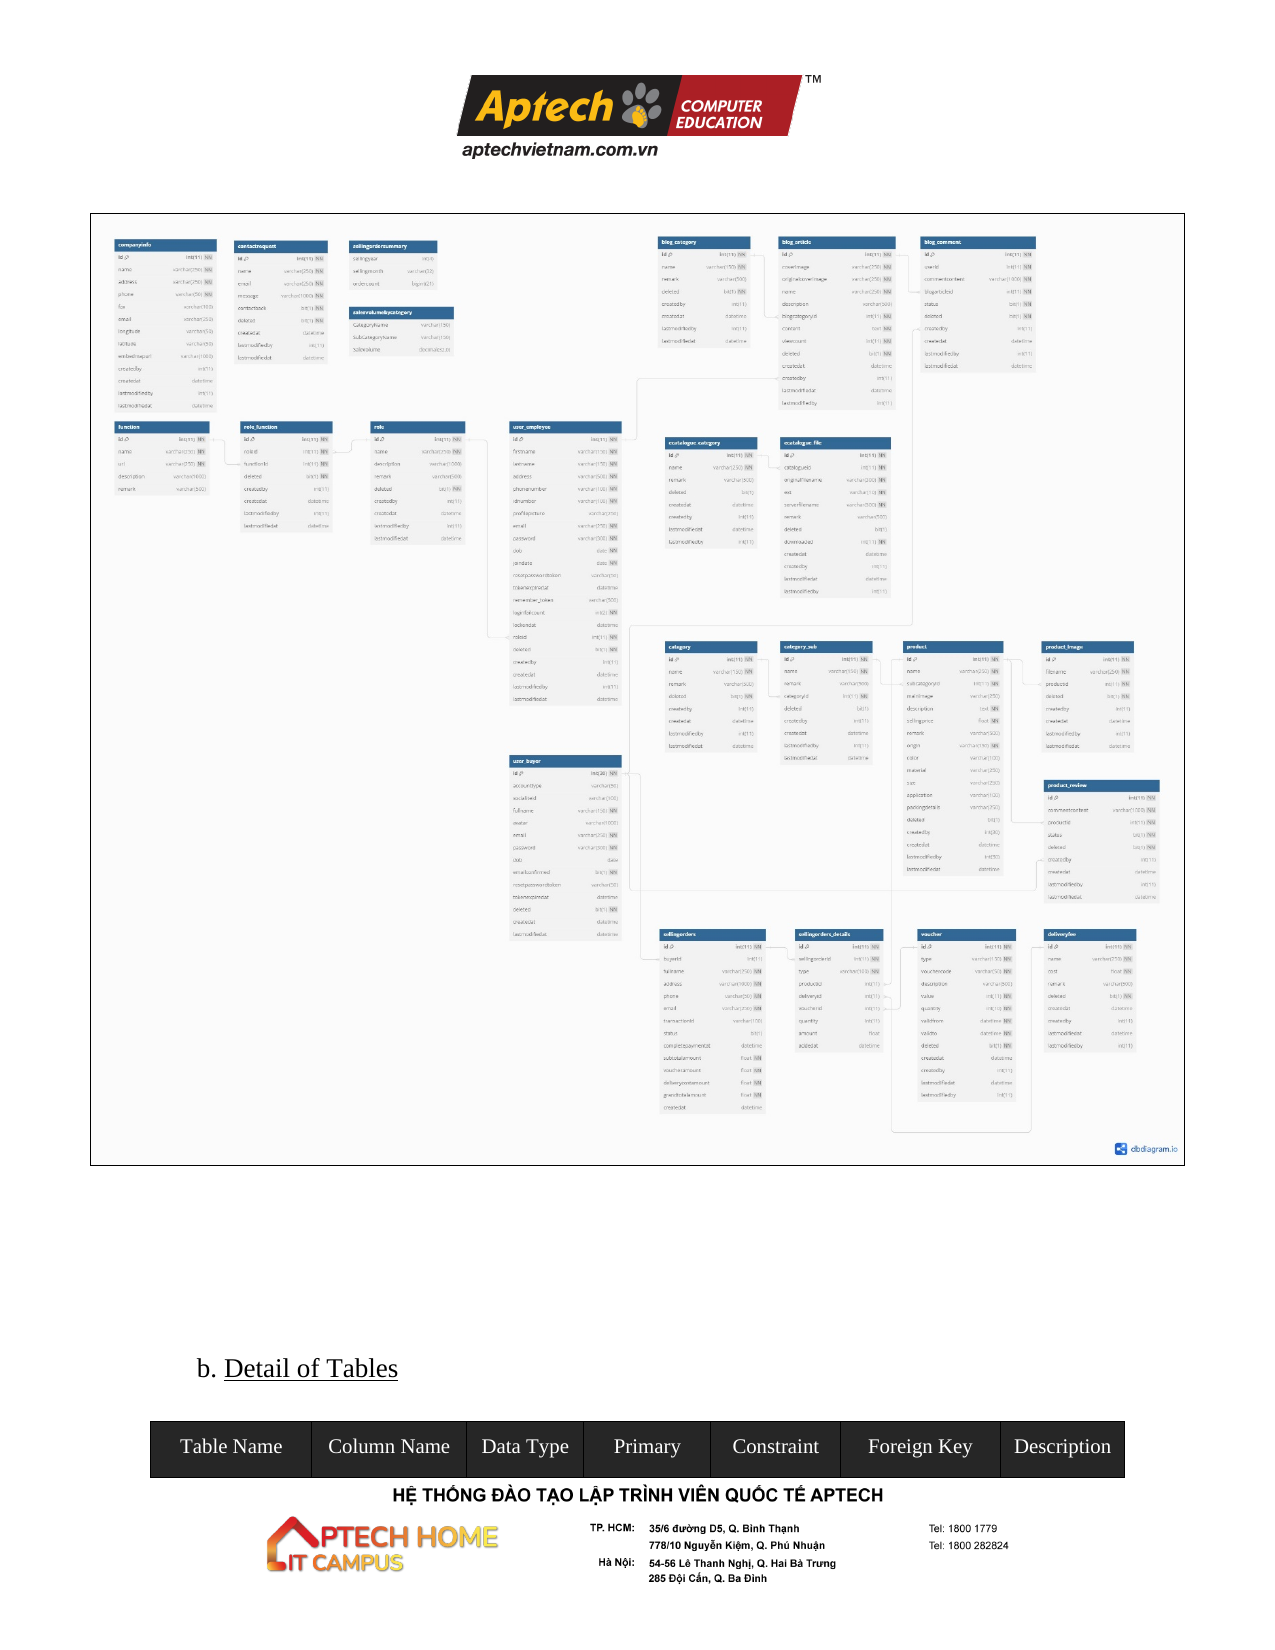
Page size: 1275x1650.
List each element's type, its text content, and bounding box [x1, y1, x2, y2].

table_header Data Type [467, 1422, 583, 1477]
picture [91, 214, 1184, 1165]
table_header Table Name [151, 1422, 311, 1477]
table_header Constraint Check Column [711, 1422, 840, 1477]
table_header Primary Key [584, 1422, 710, 1477]
table_header Foreign Key Table [841, 1422, 1000, 1477]
list Detail of Tables [197, 1352, 1125, 1384]
table_header Column Name [312, 1422, 466, 1477]
table_header Description [1001, 1422, 1124, 1477]
picture [251, 1482, 1024, 1586]
picture [150, 51, 1125, 182]
